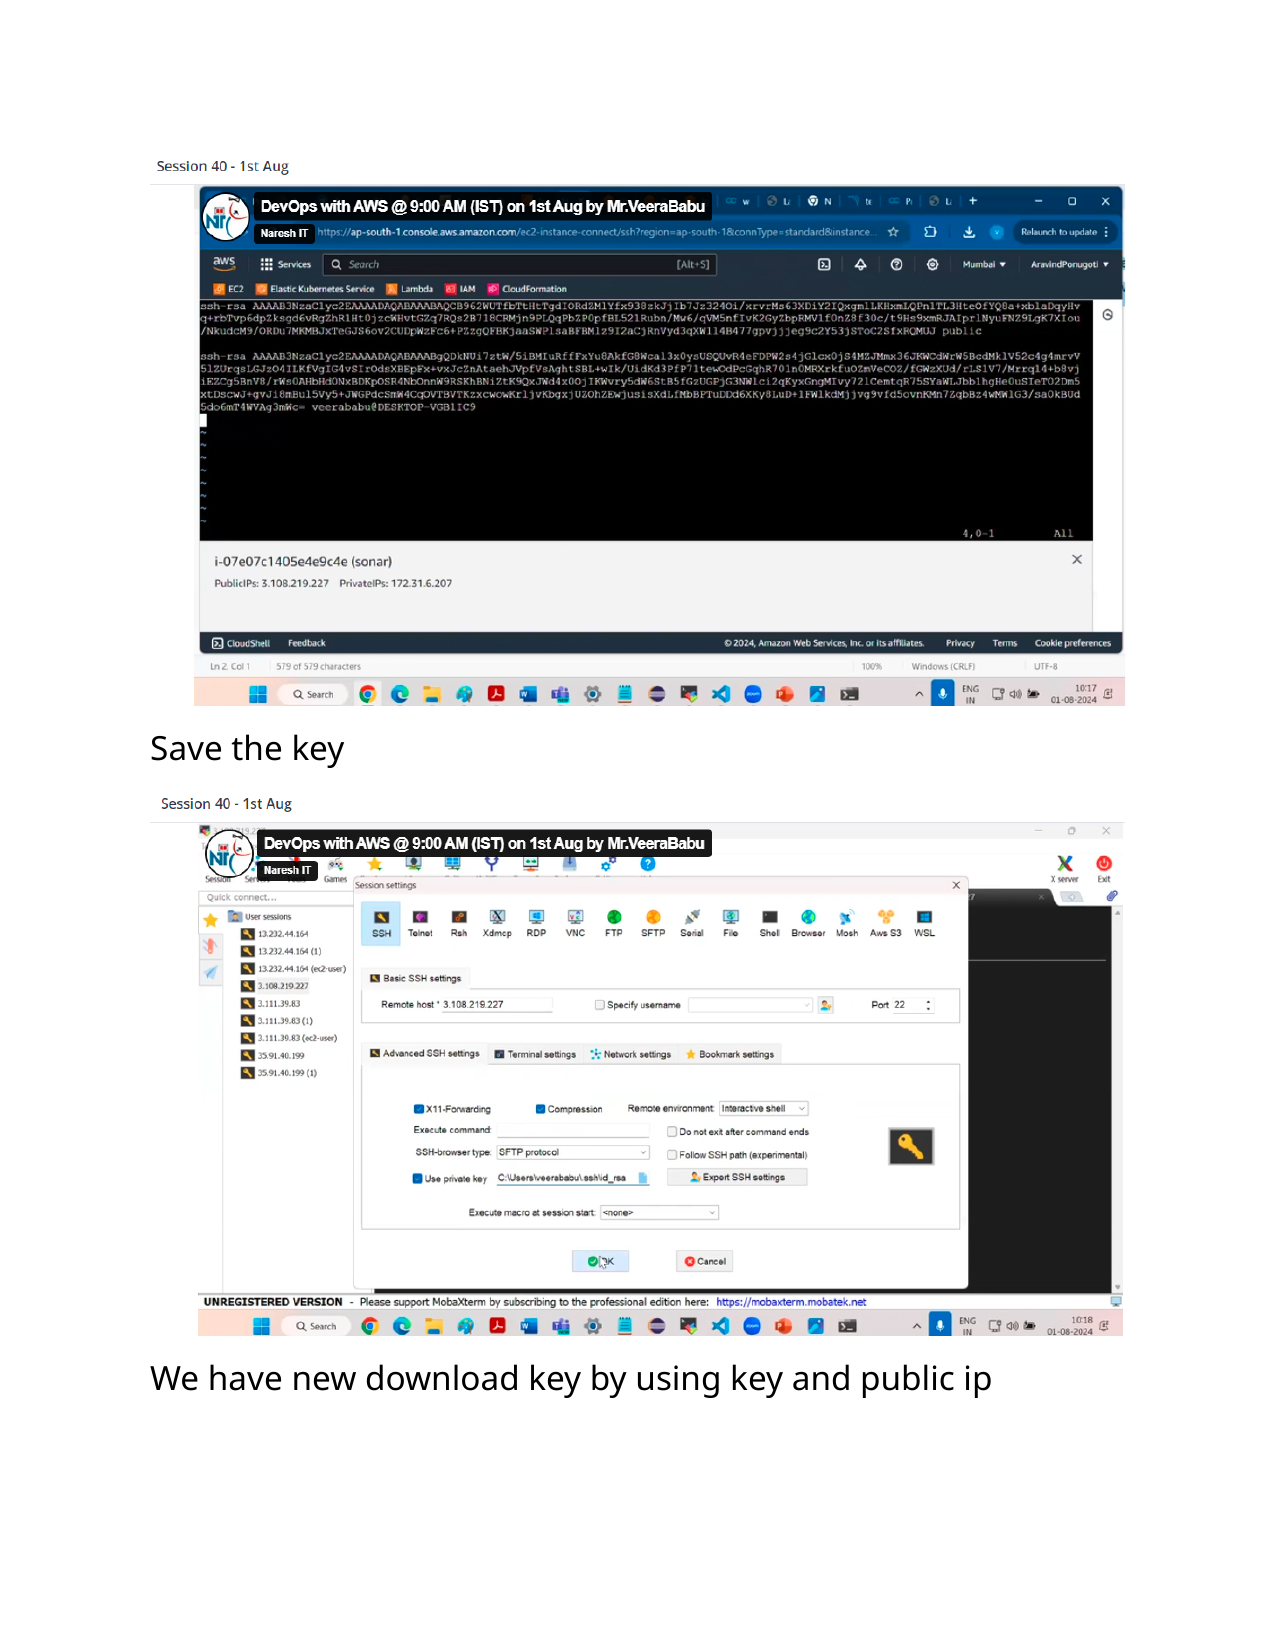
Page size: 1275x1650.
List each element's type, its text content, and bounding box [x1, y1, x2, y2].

text We have new download key by using key and public ip [150, 1354, 1125, 1400]
picture [150, 790, 1125, 1336]
picture [150, 150, 1125, 706]
text Save the key [150, 724, 1125, 770]
